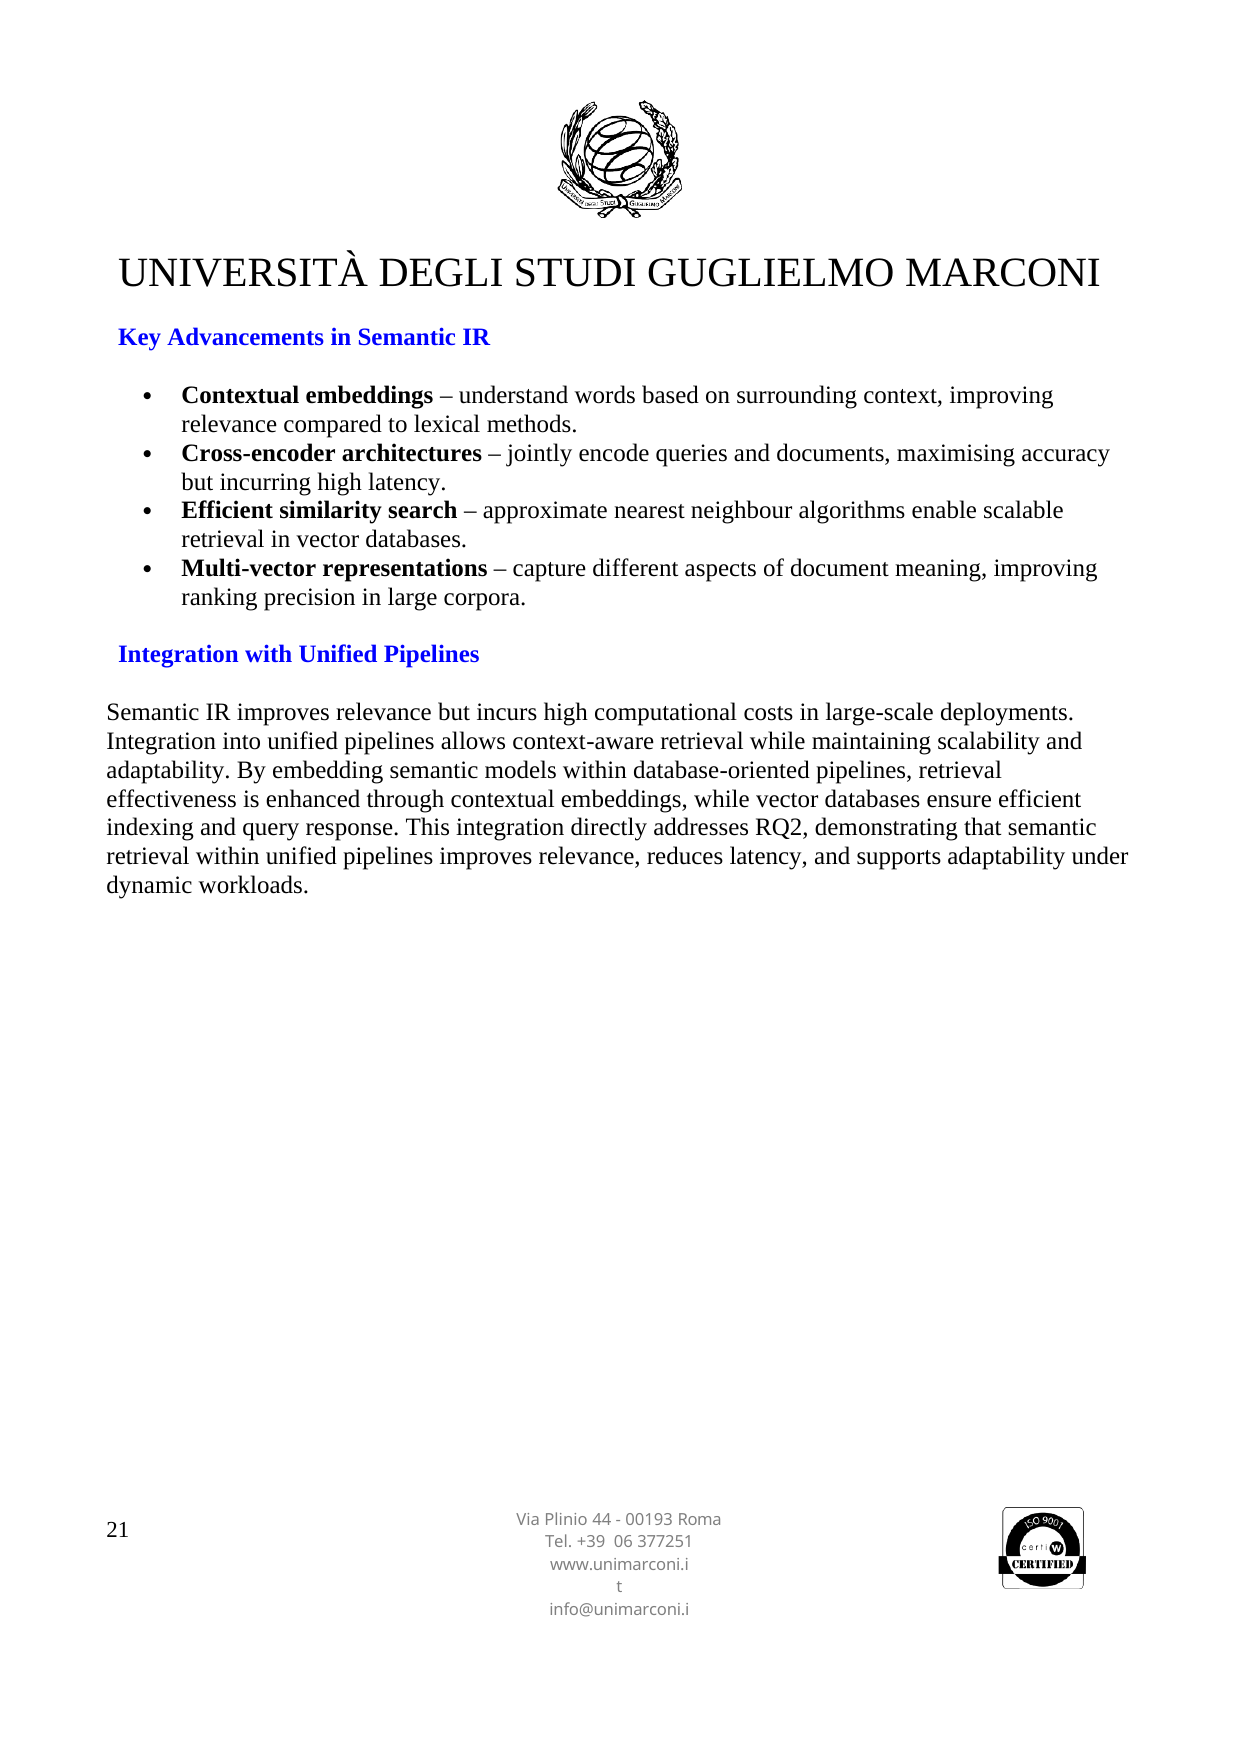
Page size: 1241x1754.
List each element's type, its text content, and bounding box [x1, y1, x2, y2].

subtitle Integration with Unified Pipelines [118, 639, 1134, 668]
list Cross-encoder architectures – jointly encode queries and documents, maximising accuracy but incurring high latency. [144, 438, 1134, 495]
subtitle Key Advancements in Semantic IR [118, 322, 1134, 351]
picture [557, 100, 682, 218]
list Efficient similarity search – approximate nearest neighbour algorithms enable scalable retrieval in vector databases. [144, 495, 1134, 553]
list Contextual embeddings – understand words based on surrounding context, improving relevance compared to lexical methods. [144, 380, 1134, 438]
list Multi-vector representations – capture different aspects of document meaning, improving ranking precision in large corpora. [144, 553, 1134, 610]
picture [998, 1507, 1086, 1589]
text Semantic IR improves relevance but incurs high computational costs in large-scale deployments. Integration into unified pipelines allows context-aware retrieval while maintaining scalability and adaptability. By embedding semantic models within database-oriented pipelines, retrieval effectiveness is enhanced through contextual embeddings, while vector databases ensure efficient indexing and query response. This integration directly addresses RQ2, demonstrating that semantic retrieval within unified pipelines improves relevance, reduces latency, and supports adaptability under dynamic workloads. [106, 697, 1134, 899]
